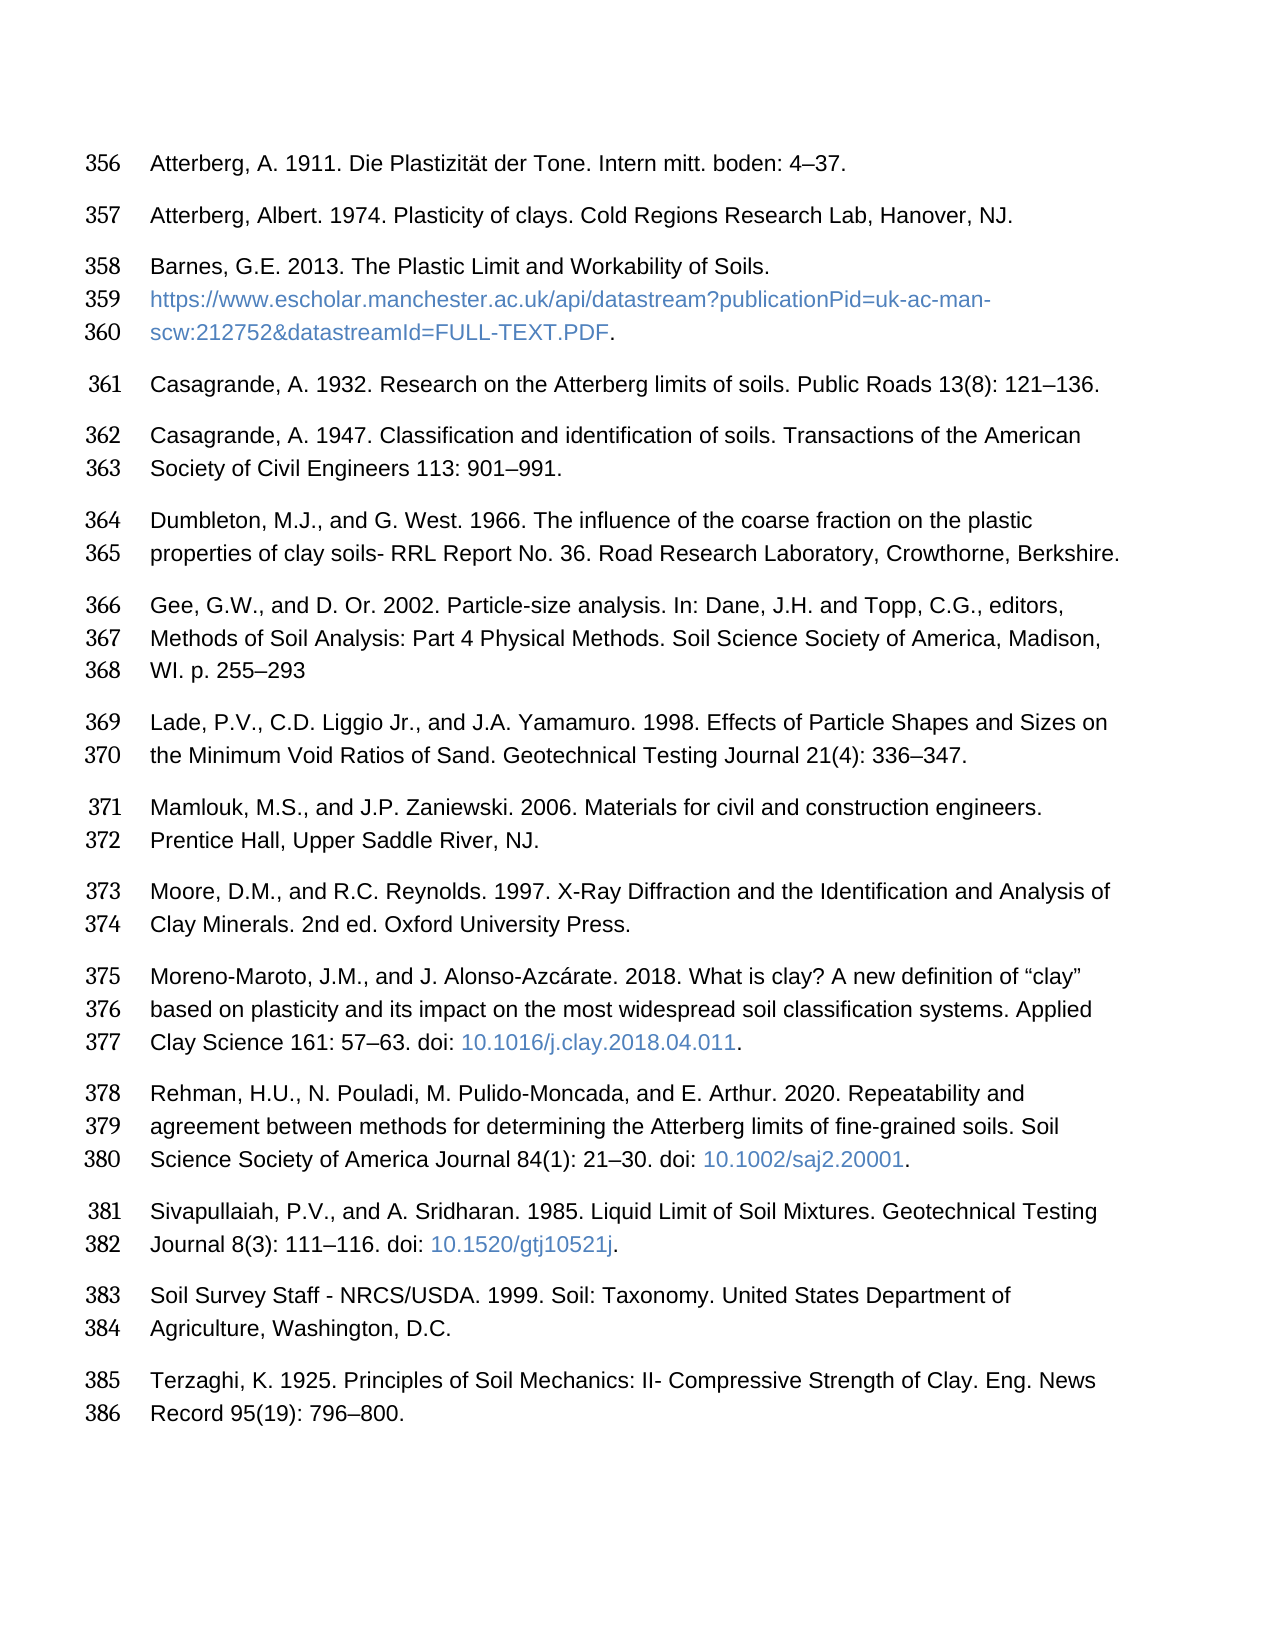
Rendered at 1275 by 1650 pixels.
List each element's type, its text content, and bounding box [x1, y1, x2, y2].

text Mamlouk, M.S., and J.P. Zaniewski. 2006. Materials for civil and construction engineers. Prentice Hall, Upper Saddle River, NJ. [150, 794, 1125, 853]
text Gee, G.W., and D. Or. 2002. Particle-size analysis. In: Dane, J.H. and Topp, C.G., editors, Methods of Soil Analysis: Part 4 Physical Methods. Soil Science Society of America, Madison, WI. p. 255–293 [150, 592, 1125, 684]
text Atterberg, Albert. 1974. Plasticity of clays. Cold Regions Research Lab, Hanover, NJ. [150, 202, 1125, 228]
text Terzaghi, K. 1925. Principles of Soil Mechanics: II- Compressive Strength of Clay. Eng. News Record 95(19): 796–800. [150, 1367, 1125, 1426]
text Rehman, H.U., N. Pouladi, M. Pulido-Moncada, and E. Arthur. 2020. Repeatability and agreement between methods for determining the Atterberg limits of fine-grained soils. Soil Science Society of America Journal 84(1): 21–30. doi: 10.1002/saj2.20001. [150, 1080, 1125, 1173]
text Atterberg, A. 1911. Die Plastizität der Tone. Intern mitt. boden: 4–37. [150, 150, 1125, 176]
text Lade, P.V., C.D. Liggio Jr., and J.A. Yamamuro. 1998. Effects of Particle Shapes and Sizes on the Minimum Void Ratios of Sand. Geotechnical Testing Journal 21(4): 336–347. [150, 709, 1125, 768]
text Barnes, G.E. 2013. The Plastic Limit and Workability of Soils. https://www.escholar.manchester.ac.uk/api/datastream?publicationPid=uk-ac-man-scw:212752&datastreamId=FULL-TEXT.PDF. [150, 253, 1125, 346]
text Dumbleton, M.J., and G. West. 1966. The influence of the coarse fraction on the plastic properties of clay soils- RRL Report No. 36. Road Research Laboratory, Crowthorne, Berkshire. [150, 507, 1125, 566]
text Sivapullaiah, P.V., and A. Sridharan. 1985. Liquid Limit of Soil Mixtures. Geotechnical Testing Journal 8(3): 111–116. doi: 10.1520/gtj10521j. [150, 1198, 1125, 1257]
text Casagrande, A. 1932. Research on the Atterberg limits of soils. Public Roads 13(8): 121–136. [150, 371, 1125, 397]
text Casagrande, A. 1947. Classification and identification of soils. Transactions of the American Society of Civil Engineers 113: 901–991. [150, 422, 1125, 482]
text Moreno-Maroto, J.M., and J. Alonso-Azcárate. 2018. What is clay? A new definition of “clay” based on plasticity and its impact on the most widespread soil classification systems. Applied Clay Science 161: 57–63. doi: 10.1016/j.clay.2018.04.011. [150, 963, 1125, 1055]
text Moore, D.M., and R.C. Reynolds. 1997. X-Ray Diffraction and the Identification and Analysis of Clay Minerals. 2nd ed. Oxford University Press. [150, 878, 1125, 938]
text Soil Survey Staff - NRCS/USDA. 1999. Soil: Taxonomy. United States Department of Agriculture, Washington, D.C. [150, 1282, 1125, 1342]
